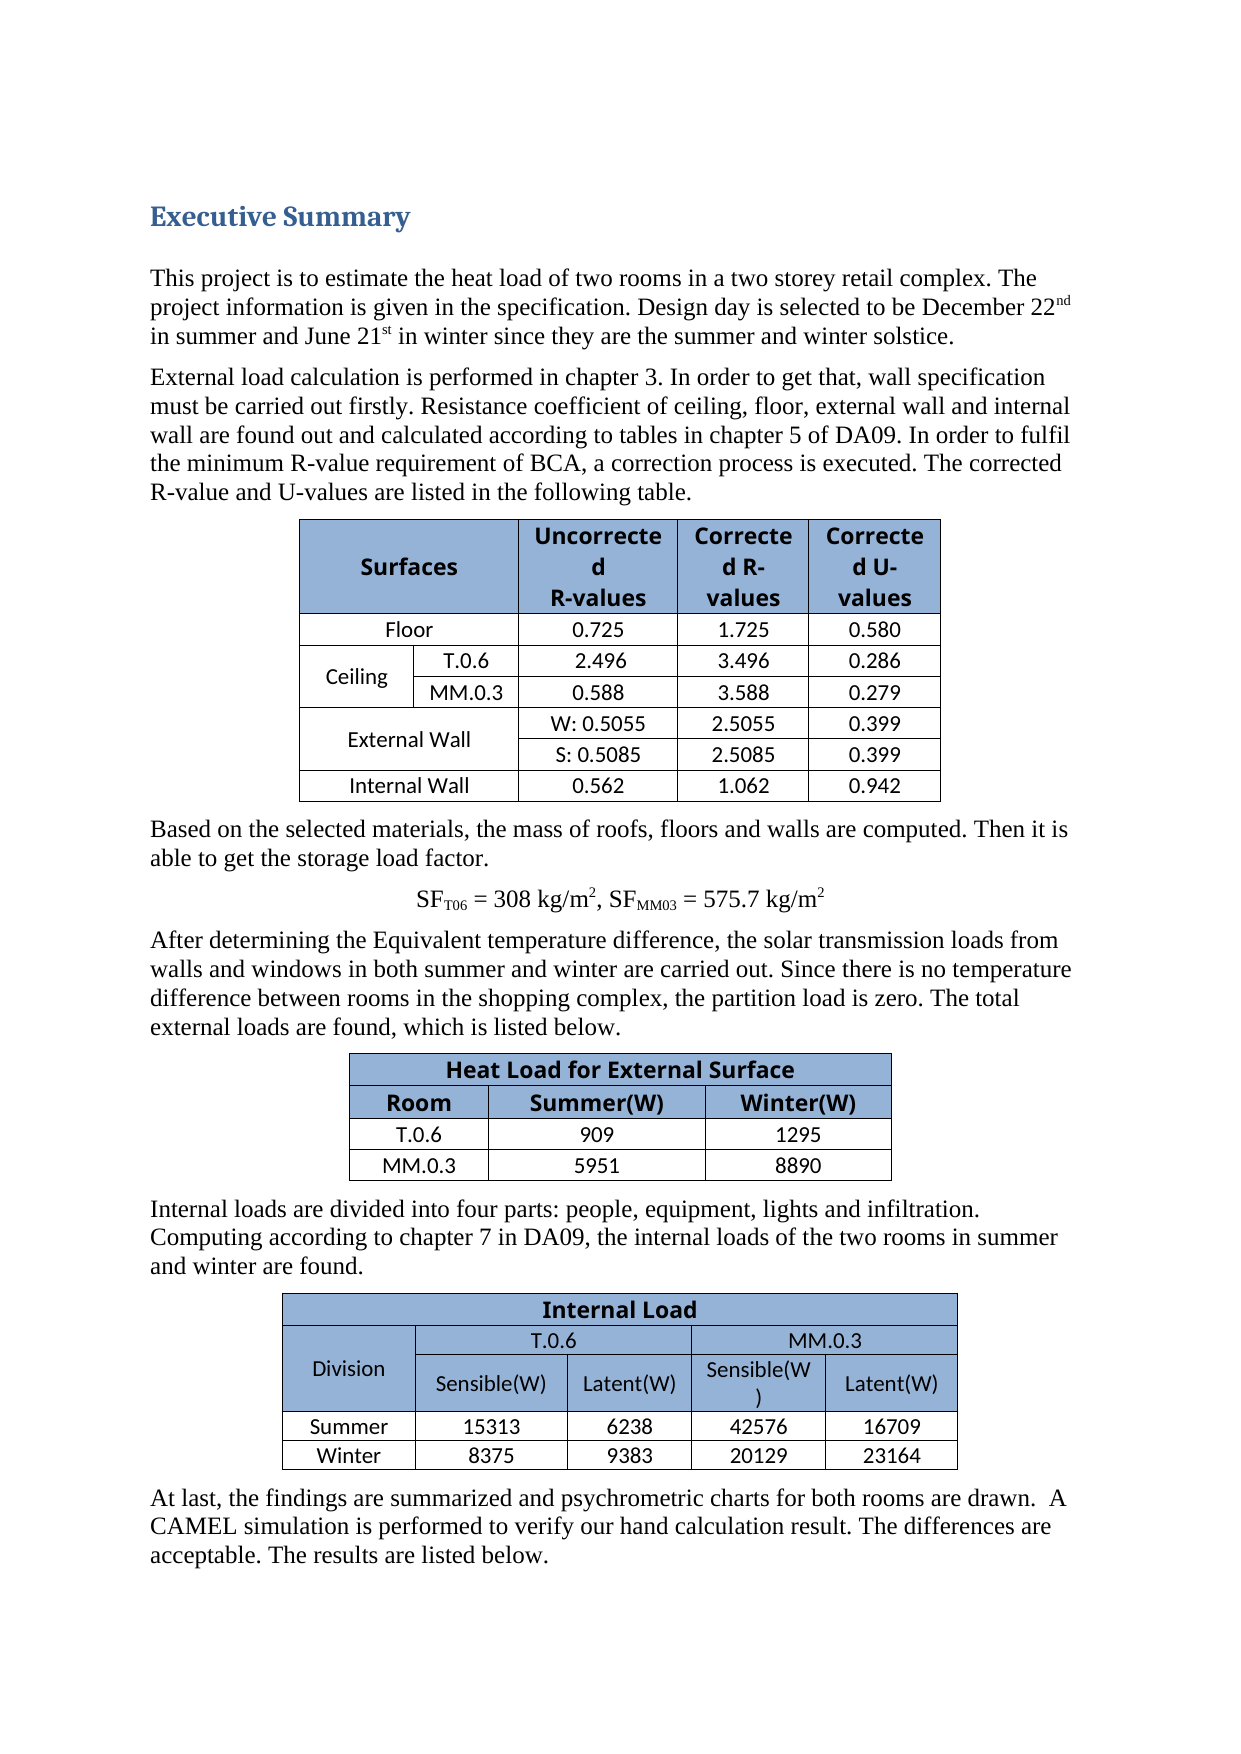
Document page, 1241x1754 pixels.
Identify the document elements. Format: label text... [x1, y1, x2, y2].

table_cell Internal Wall [300, 771, 518, 801]
table_cell Summer(W) [489, 1086, 705, 1118]
table_header Surfaces [300, 520, 518, 613]
table_cell Sensible(W) [416, 1355, 567, 1411]
table_cell 0.279 [809, 677, 940, 707]
table_cell 0.588 [519, 677, 677, 707]
table_cell 9383 [568, 1441, 691, 1469]
table_cell 909 [489, 1119, 705, 1149]
table_cell T.0.6 [414, 646, 518, 676]
text After determining the Equivalent temperature difference, the solar transmission loads from walls and windows in both summer and winter are carried out. Since there is no temperature difference between rooms in the shopping complex, the partition load is zero. The total external loads are found, which is listed below. [150, 926, 1090, 1041]
table_cell Summer [283, 1412, 415, 1440]
table_cell Sensible(W) [692, 1355, 825, 1411]
table_cell 3.588 [678, 677, 808, 707]
table_cell Latent(W) [826, 1355, 957, 1411]
table_cell W: 0.5055 [519, 708, 677, 738]
subtitle Executive Summary [150, 200, 1090, 233]
text Based on the selected materials, the mass of roofs, floors and walls are computed. Then it is able to get the storage load factor. [150, 814, 1090, 872]
table_header Heat Load for External Surface [350, 1054, 891, 1085]
table_cell 0.942 [809, 771, 940, 801]
table_cell MM.0.3 [350, 1150, 488, 1180]
table_cell 2.5085 [678, 739, 808, 769]
table_cell 0.580 [809, 614, 940, 644]
text SFT06 = 308 kg/m2, SFMM03 = 575.7 kg/m2 [150, 884, 1090, 913]
table_cell 6238 [568, 1412, 691, 1440]
table_cell 15313 [416, 1412, 567, 1440]
table_cell 0.399 [809, 708, 940, 738]
table_cell 1295 [706, 1119, 891, 1149]
table_cell 23164 [826, 1441, 957, 1469]
table_cell 1.062 [678, 771, 808, 801]
table_cell 0.562 [519, 771, 677, 801]
table_cell T.0.6 [416, 1326, 691, 1354]
table_cell T.0.6 [350, 1119, 488, 1149]
table_header Corrected U-values [809, 520, 940, 613]
text At last, the findings are summarized and psychrometric charts for both rooms are drawn. A CAMEL simulation is performed to verify our hand calculation result. The differences are acceptable. The results are listed below. [150, 1483, 1090, 1569]
table_header Uncorrected R-values [519, 520, 677, 613]
text External load calculation is performed in chapter 3. In order to get that, wall specification must be carried out firstly. Resistance coefficient of ceiling, floor, external wall and internal wall are found out and calculated according to tables in chapter 5 of DA09. In order to fulfil the minimum R-value requirement of BCA, a correction process is executed. The corrected R-value and U-values are listed in the following table. [150, 362, 1090, 506]
table_cell Ceiling [300, 646, 413, 707]
table_cell MM.0.3 [692, 1326, 957, 1354]
table_cell Floor [300, 614, 518, 644]
table_cell 8375 [416, 1441, 567, 1469]
table_cell 1.725 [678, 614, 808, 644]
table_cell Room [350, 1086, 488, 1118]
table_cell 2.5055 [678, 708, 808, 738]
table_cell 0.286 [809, 646, 940, 676]
table_cell Winter [283, 1441, 415, 1469]
table_cell Division [283, 1326, 415, 1411]
table_cell 0.399 [809, 739, 940, 769]
table_cell External Wall [300, 708, 518, 769]
table_cell 42576 [692, 1412, 825, 1440]
table_cell 3.496 [678, 646, 808, 676]
table_header Corrected R-values [678, 520, 808, 613]
table_cell 20129 [692, 1441, 825, 1469]
table_cell Winter(W) [706, 1086, 891, 1118]
table_cell 0.725 [519, 614, 677, 644]
table_cell Latent(W) [568, 1355, 691, 1411]
text This project is to estimate the heat load of two rooms in a two storey retail complex. The project information is given in the specification. Design day is selected to be December 22nd in summer and June 21st in winter since they are the summer and winter solstice. [150, 263, 1090, 350]
text Internal loads are divided into four parts: people, equipment, lights and infiltration. Computing according to chapter 7 in DA09, the internal loads of the two rooms in summer and winter are found. [150, 1194, 1090, 1280]
table_cell 16709 [826, 1412, 957, 1440]
table_header Internal Load [283, 1294, 957, 1325]
table_cell MM.0.3 [414, 677, 518, 707]
table_cell S: 0.5085 [519, 739, 677, 769]
table_cell 2.496 [519, 646, 677, 676]
table_cell 5951 [489, 1150, 705, 1180]
table_cell 8890 [706, 1150, 891, 1180]
